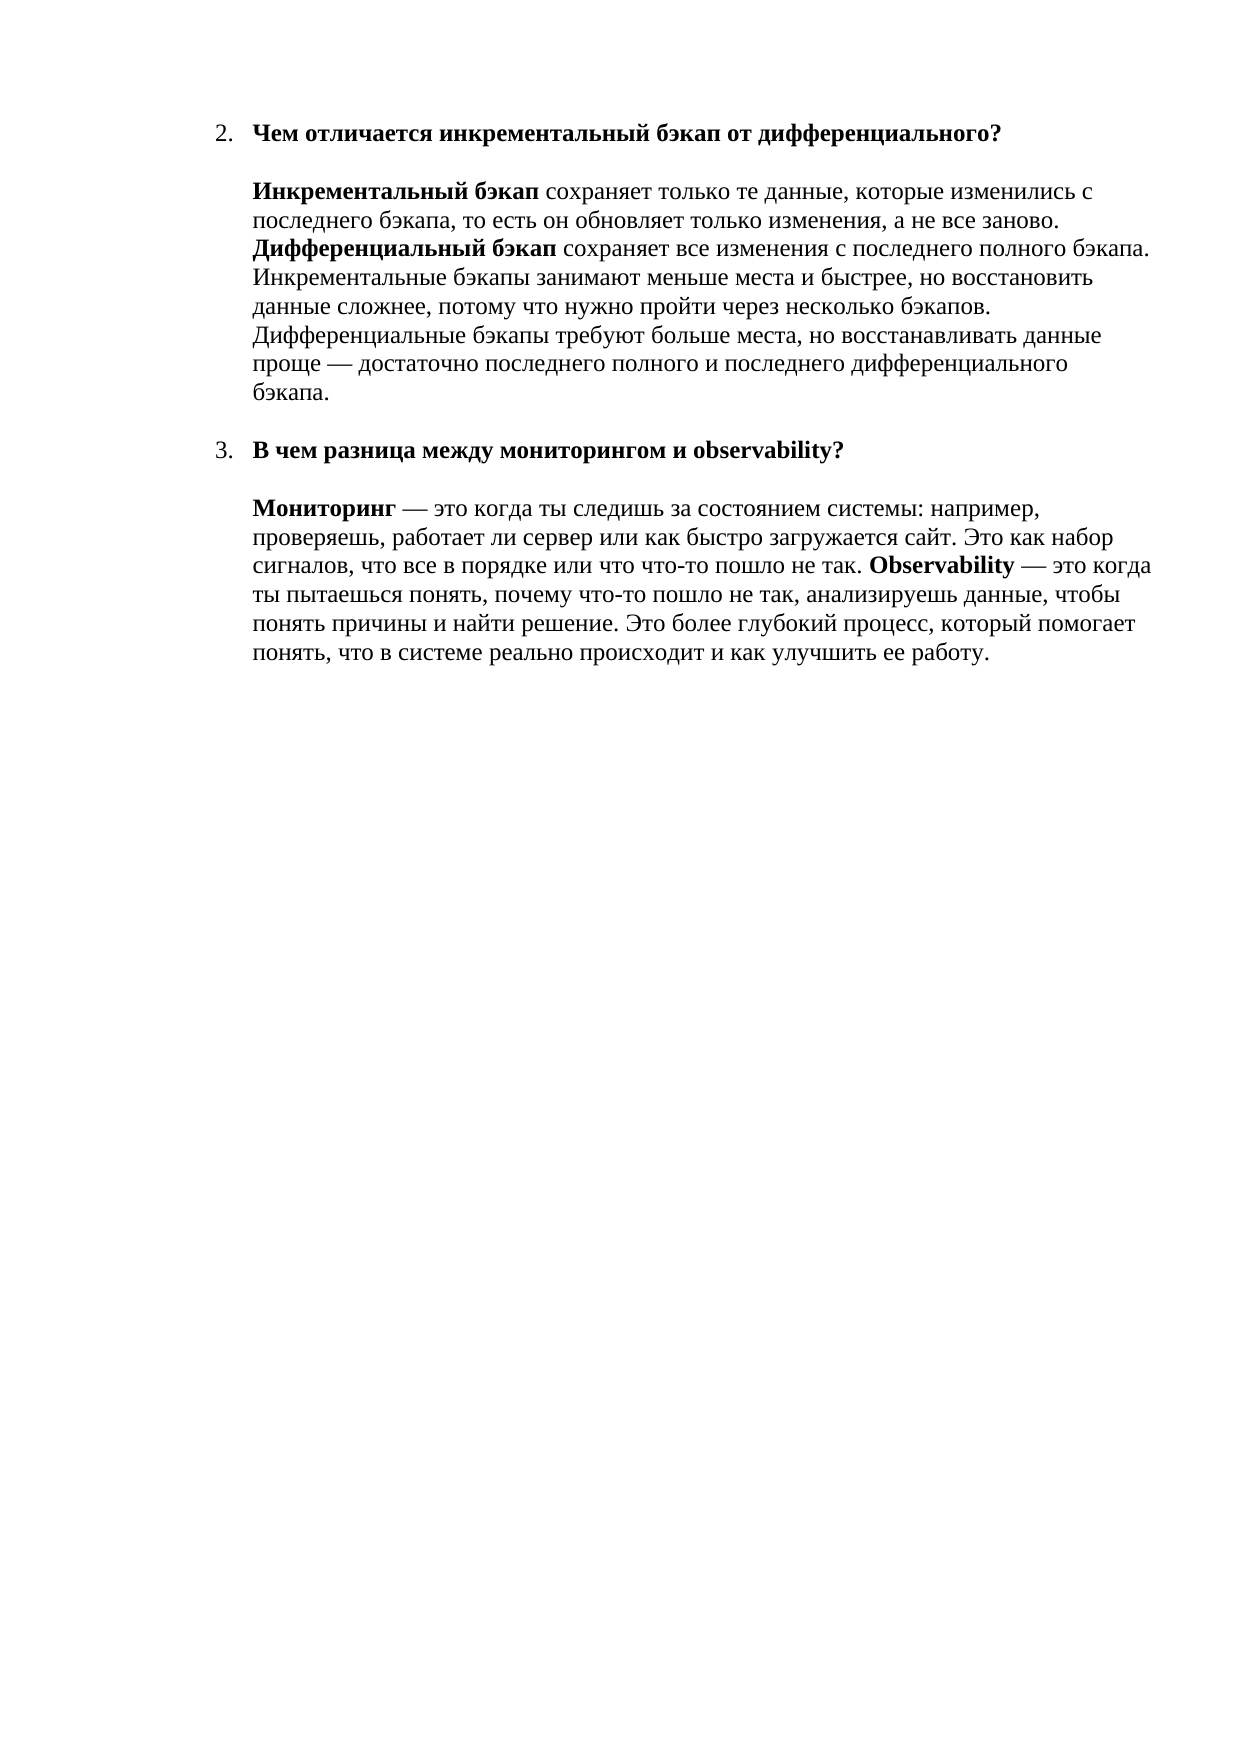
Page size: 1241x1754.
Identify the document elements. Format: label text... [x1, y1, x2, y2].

text Инкрементальный бэкап сохраняет только те данные, которые изменились с последнего бэкапа, то есть он обновляет только изменения, а не все заново. Дифференциальный бэкап сохраняет все изменения с последнего полного бэкапа. Инкрементальные бэкапы занимают меньше места и быстрее, но восстановить данные сложнее, потому что нужно пройти через несколько бэкапов. Дифференциальные бэкапы требуют больше места, но восстанавливать данные проще — достаточно последнего полного и последнего дифференциального бэкапа. [252, 176, 1152, 406]
text Мониторинг — это когда ты следишь за состоянием системы: например, проверяешь, работает ли сервер или как быстро загружается сайт. Это как набор сигналов, что все в порядке или что что-то пошло не так. Observability — это когда ты пытаешься понять, почему что-то пошло не так, анализируешь данные, чтобы понять причины и найти решение. Это более глубокий процесс, который помогает понять, что в системе реально происходит и как улучшить ее работу. [252, 493, 1152, 666]
list Чем отличается инкрементальный бэкап от дифференциального? [215, 118, 1152, 147]
list В чем разница между мониторингом и observability? [215, 435, 1152, 464]
